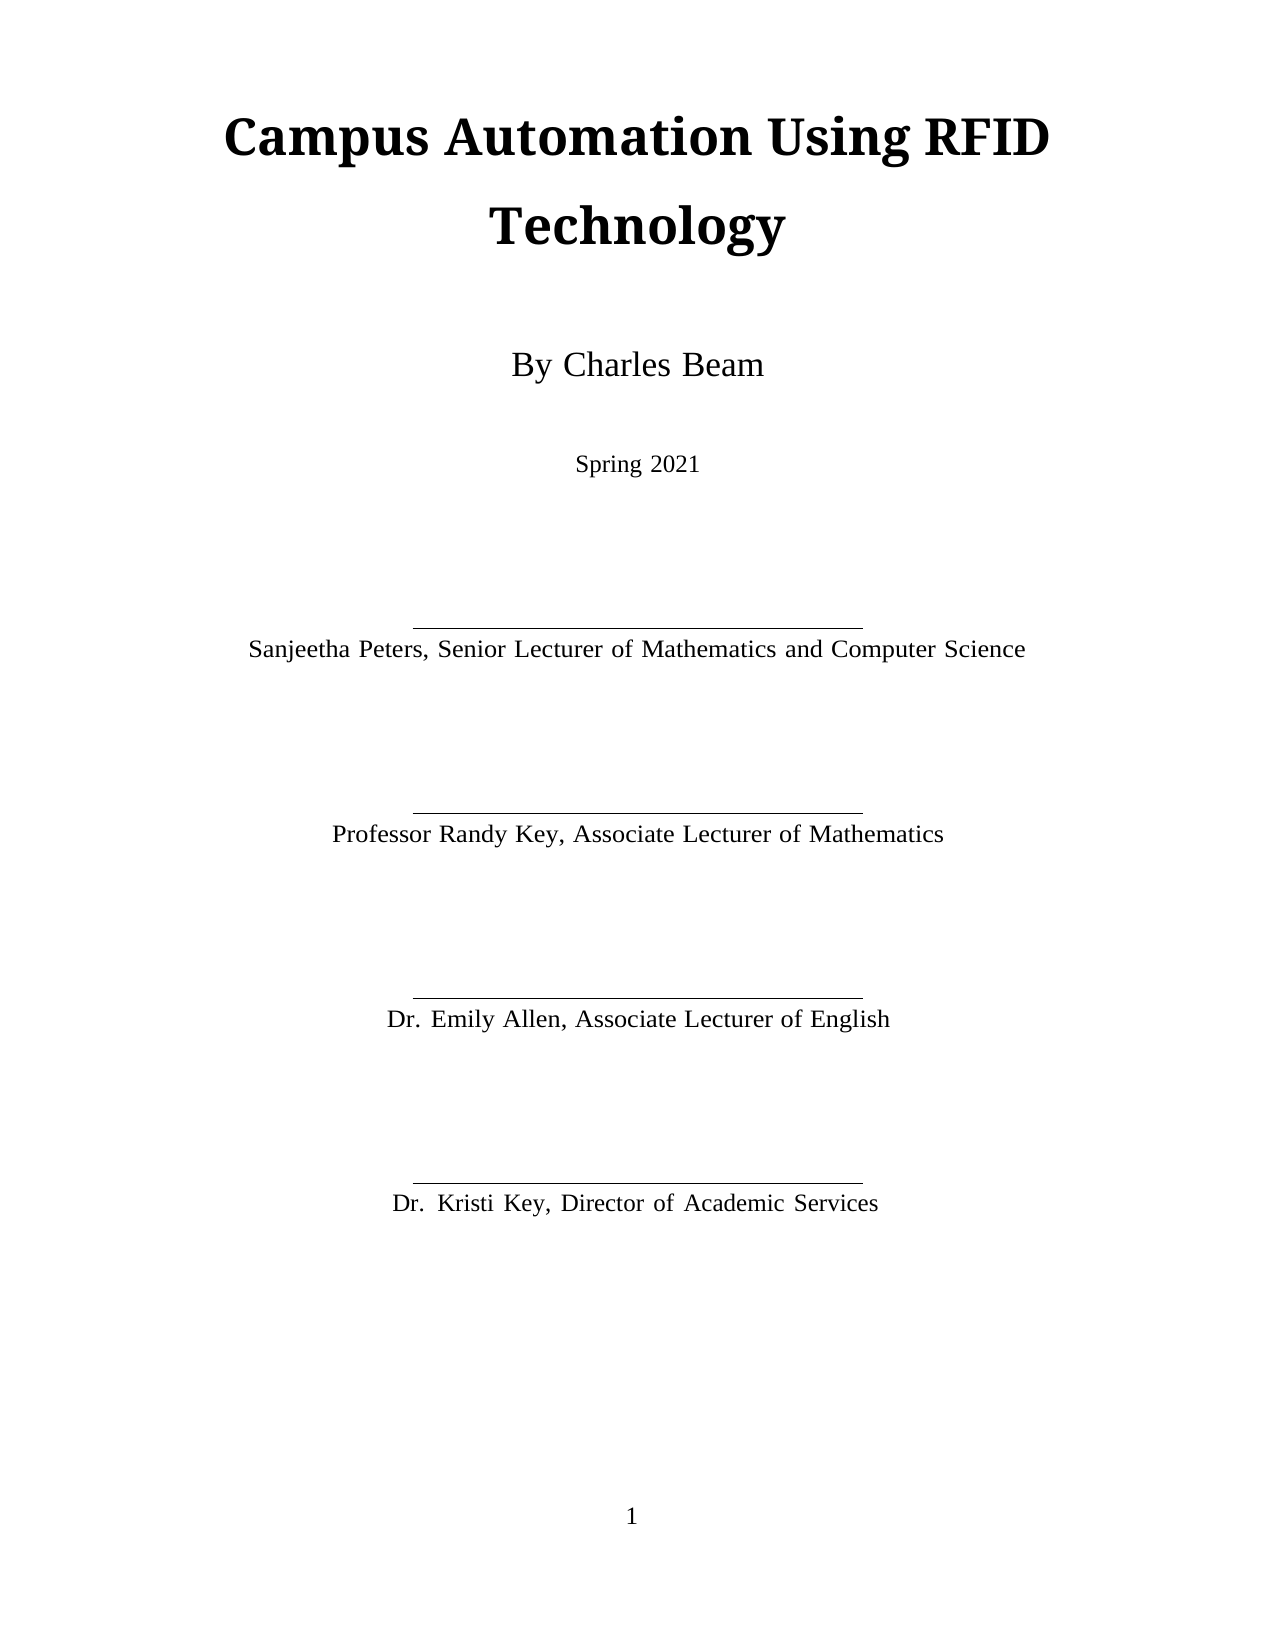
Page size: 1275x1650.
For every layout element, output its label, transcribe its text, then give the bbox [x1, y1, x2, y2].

title Campus Automation Using RFID Technology [163, 101, 1112, 259]
text Sanjeetha Peters, Senior Lecturer of Mathematics and Computer Science [248, 634, 1275, 663]
text Dr. Emily Allen, Associate Lecturer of English [387, 1004, 1275, 1032]
text Professor Randy Key, Associate Lecturer of Mathematics [332, 819, 1275, 847]
text Spring 2021 [163, 449, 1112, 478]
text Dr. Kristi Key, Director of Academic Services [392, 1188, 1275, 1217]
text By Charles Beam [163, 343, 1112, 384]
